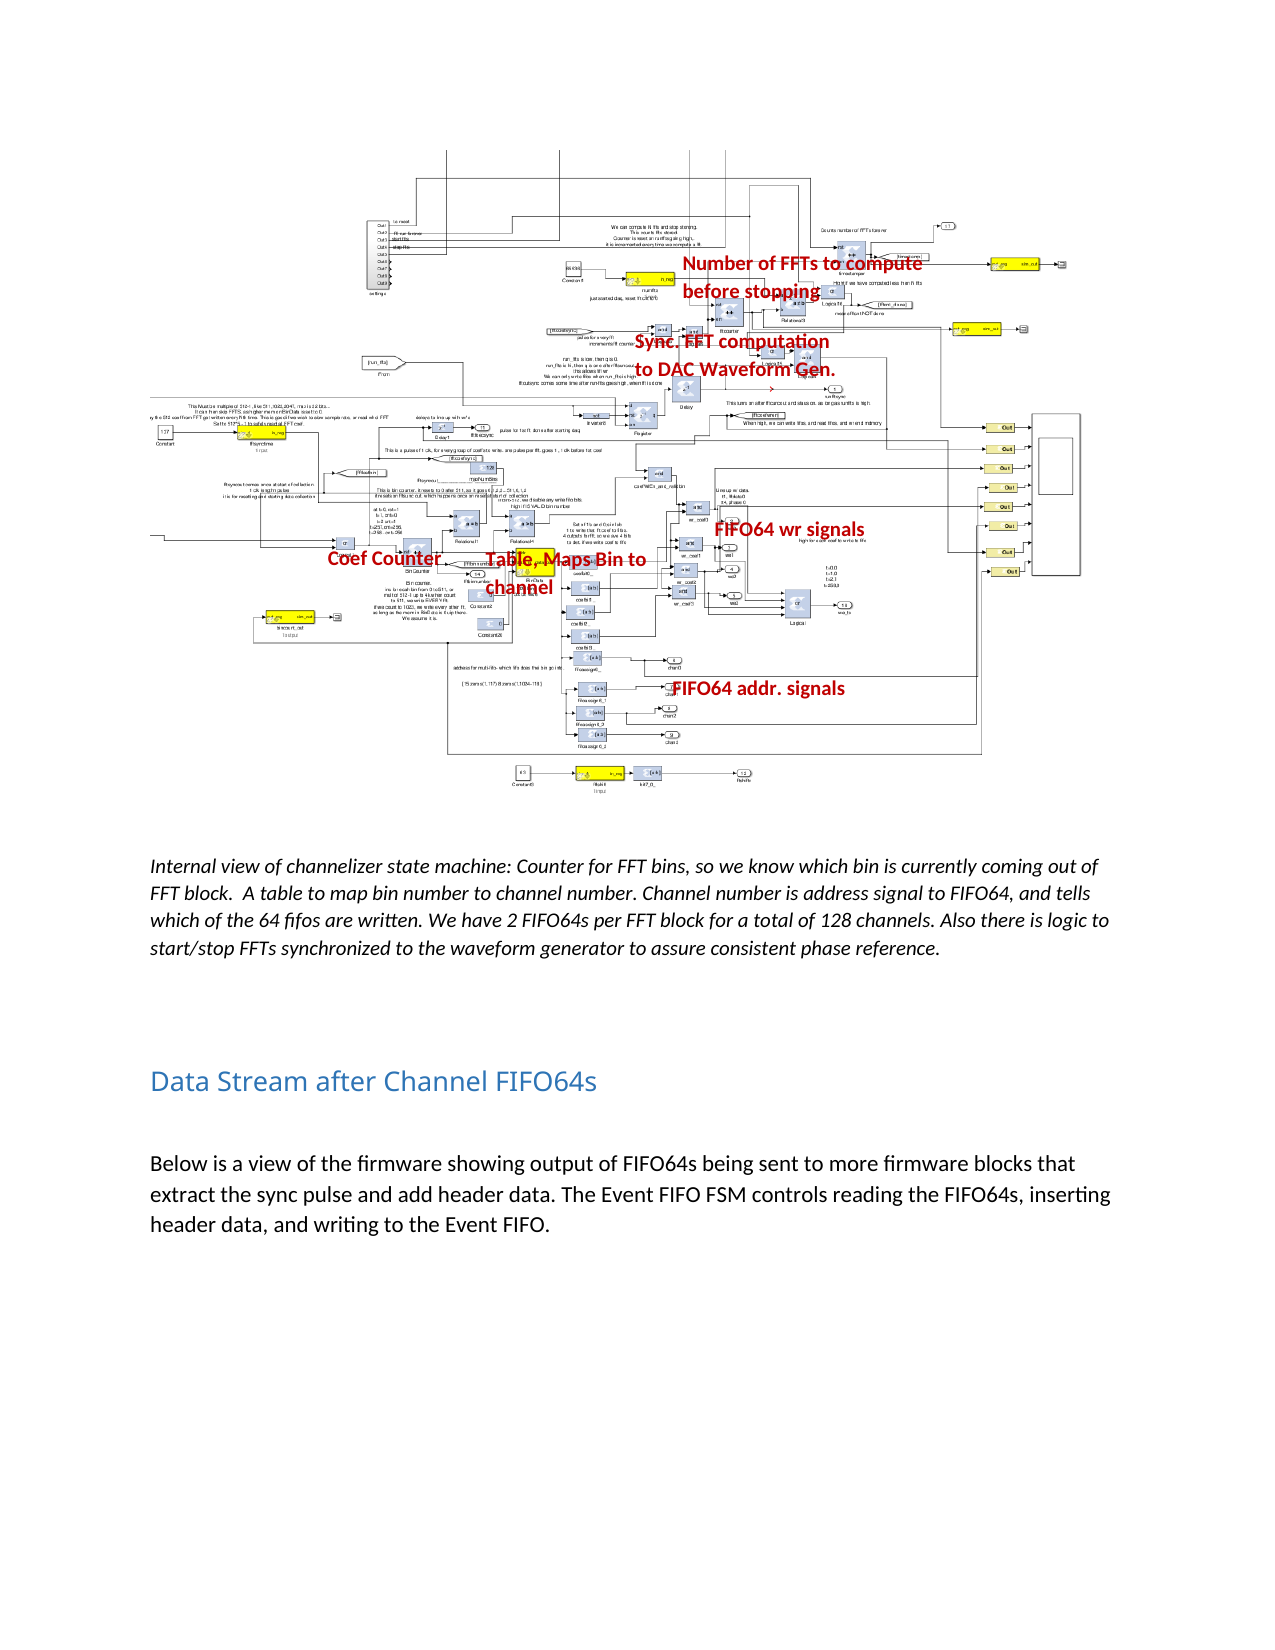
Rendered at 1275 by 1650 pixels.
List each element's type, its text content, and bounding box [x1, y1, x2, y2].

text Internal view of channelizer state machine: Counter for FFT bins, so we know which bin is currently coming out of FFT block. A table to map bin number to channel number. Channel number is address signal to FIFO64, and tells which of the 64 fifos are written. We have 2 FIFO64s per FFT block for a total of 128 channels. Also there is logic to start/stop FFTs synchronized to the waveform generator to assure consistent phase reference. [150, 853, 1125, 961]
subtitle Data Stream after Channel FIFO64s [150, 1063, 1125, 1100]
text Below is a view of the firmware showing output of FIFO64s being sent to more firmware blocks that extract the sync pulse and add header data. The Event FIFO FSM controls reading the FIFO64s, inserting header data, and writing to the Event FIFO. [150, 1149, 1125, 1238]
picture [150, 150, 1125, 834]
